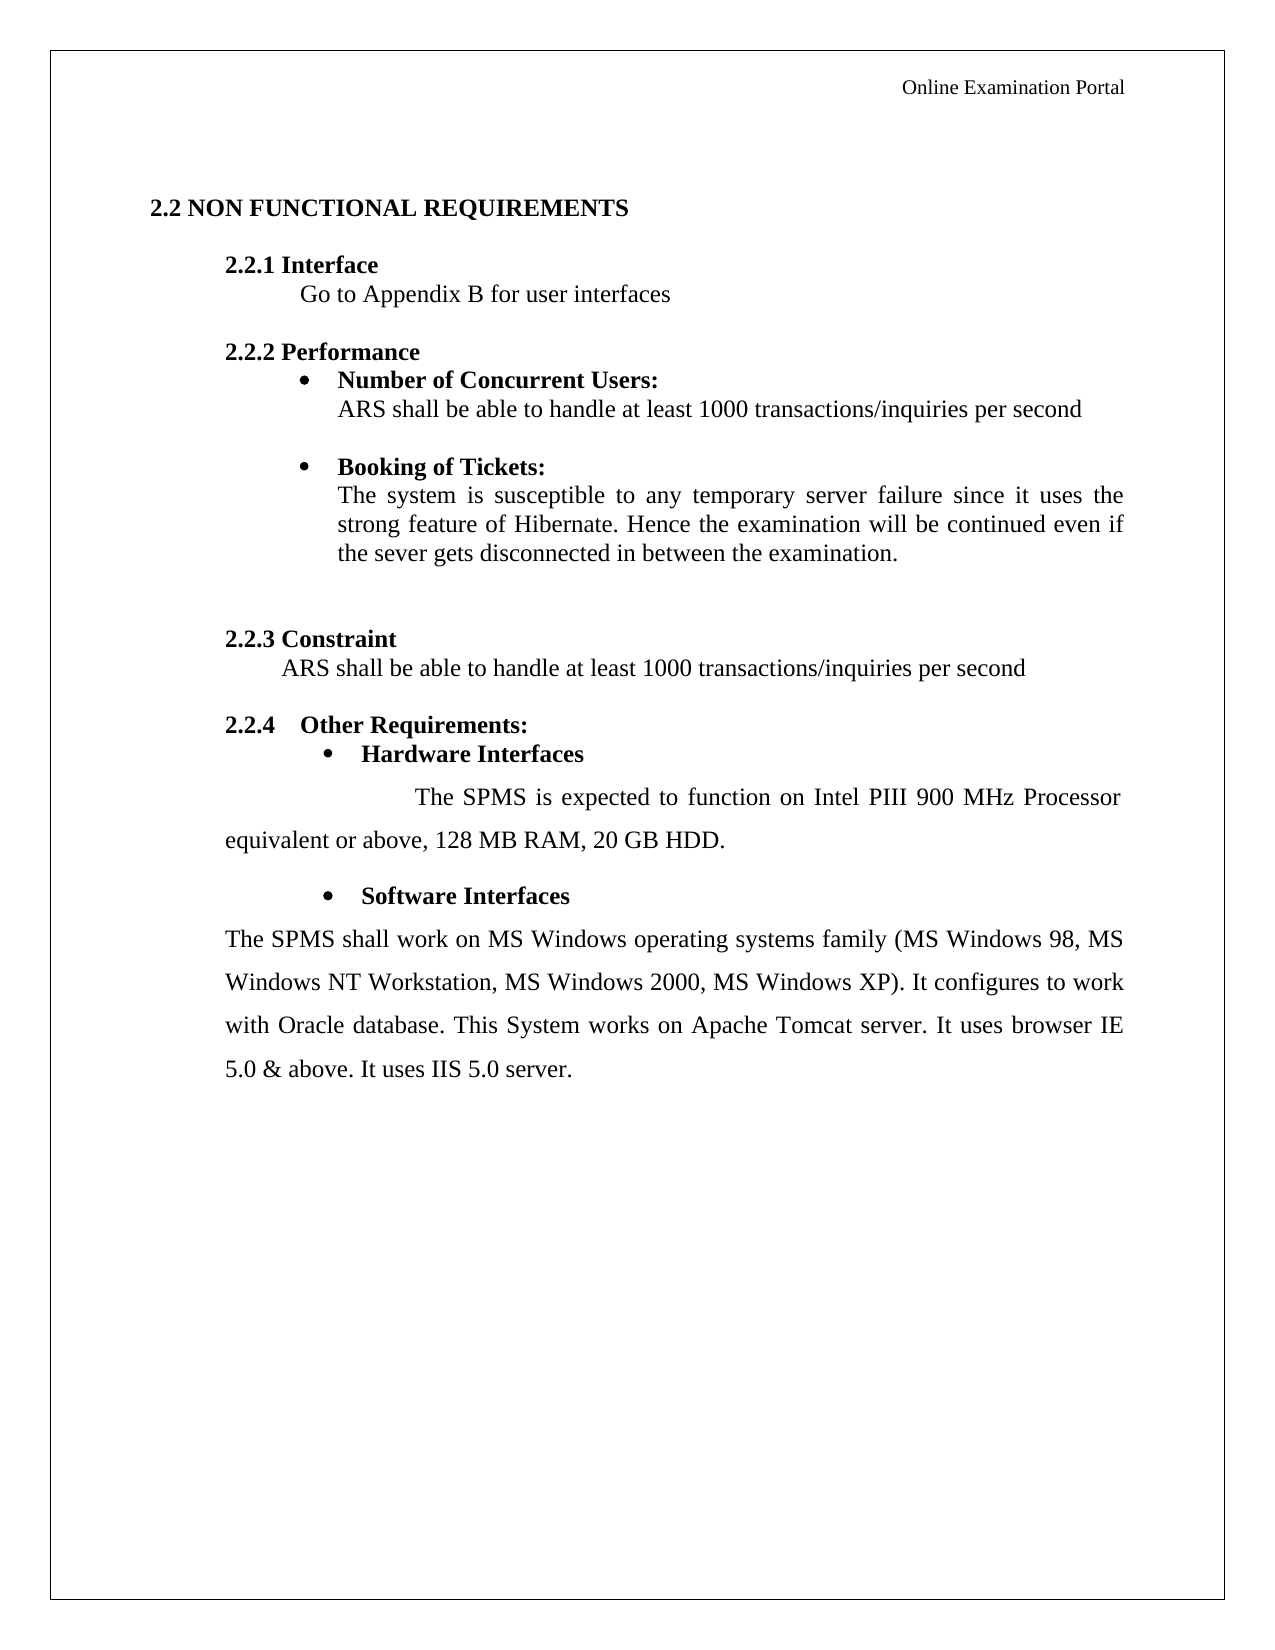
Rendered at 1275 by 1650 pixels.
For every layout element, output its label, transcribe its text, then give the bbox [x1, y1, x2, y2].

text The system is susceptible to any temporary server failure since it uses the strong feature of Hibernate. Hence the examination will be continued even if the sever gets disconnected in between the examination. [337, 481, 1125, 567]
list NON FUNCTIONAL REQUIREMENTS [150, 193, 1125, 222]
text Go to Appendix B for user interfaces [187, 279, 1125, 308]
text The SPMS is expected to function on Intel PIII 900 MHz Processor equivalent or above, 128 MB RAM, 20 GB HDD. [225, 782, 1125, 854]
text ARS shall be able to handle at least 1000 transactions/inquiries per second [150, 653, 1125, 682]
list Software Interfaces [323, 881, 1125, 910]
text 2.2.1 Interface [187, 251, 1125, 279]
text 2.2.2 Performance [187, 337, 1125, 366]
list Number of Concurrent Users: [300, 366, 1125, 394]
list Hardware Interfaces [323, 739, 1125, 768]
list Booking of Tickets: [300, 452, 1125, 481]
text The SPMS shall work on MS Windows operating systems family (MS Windows 98, MS Windows NT Workstation, MS Windows 2000, MS Windows XP). It configures to work with Oracle database. This System works on Apache Tomcat server. It uses browser IE 5.0 & above. It uses IIS 5.0 server. [187, 924, 1125, 1082]
text ARS shall be able to handle at least 1000 transactions/inquiries per second [150, 394, 1125, 423]
list Other Requirements: [225, 711, 1125, 739]
text 2.2.3 Constraint [187, 624, 1125, 653]
